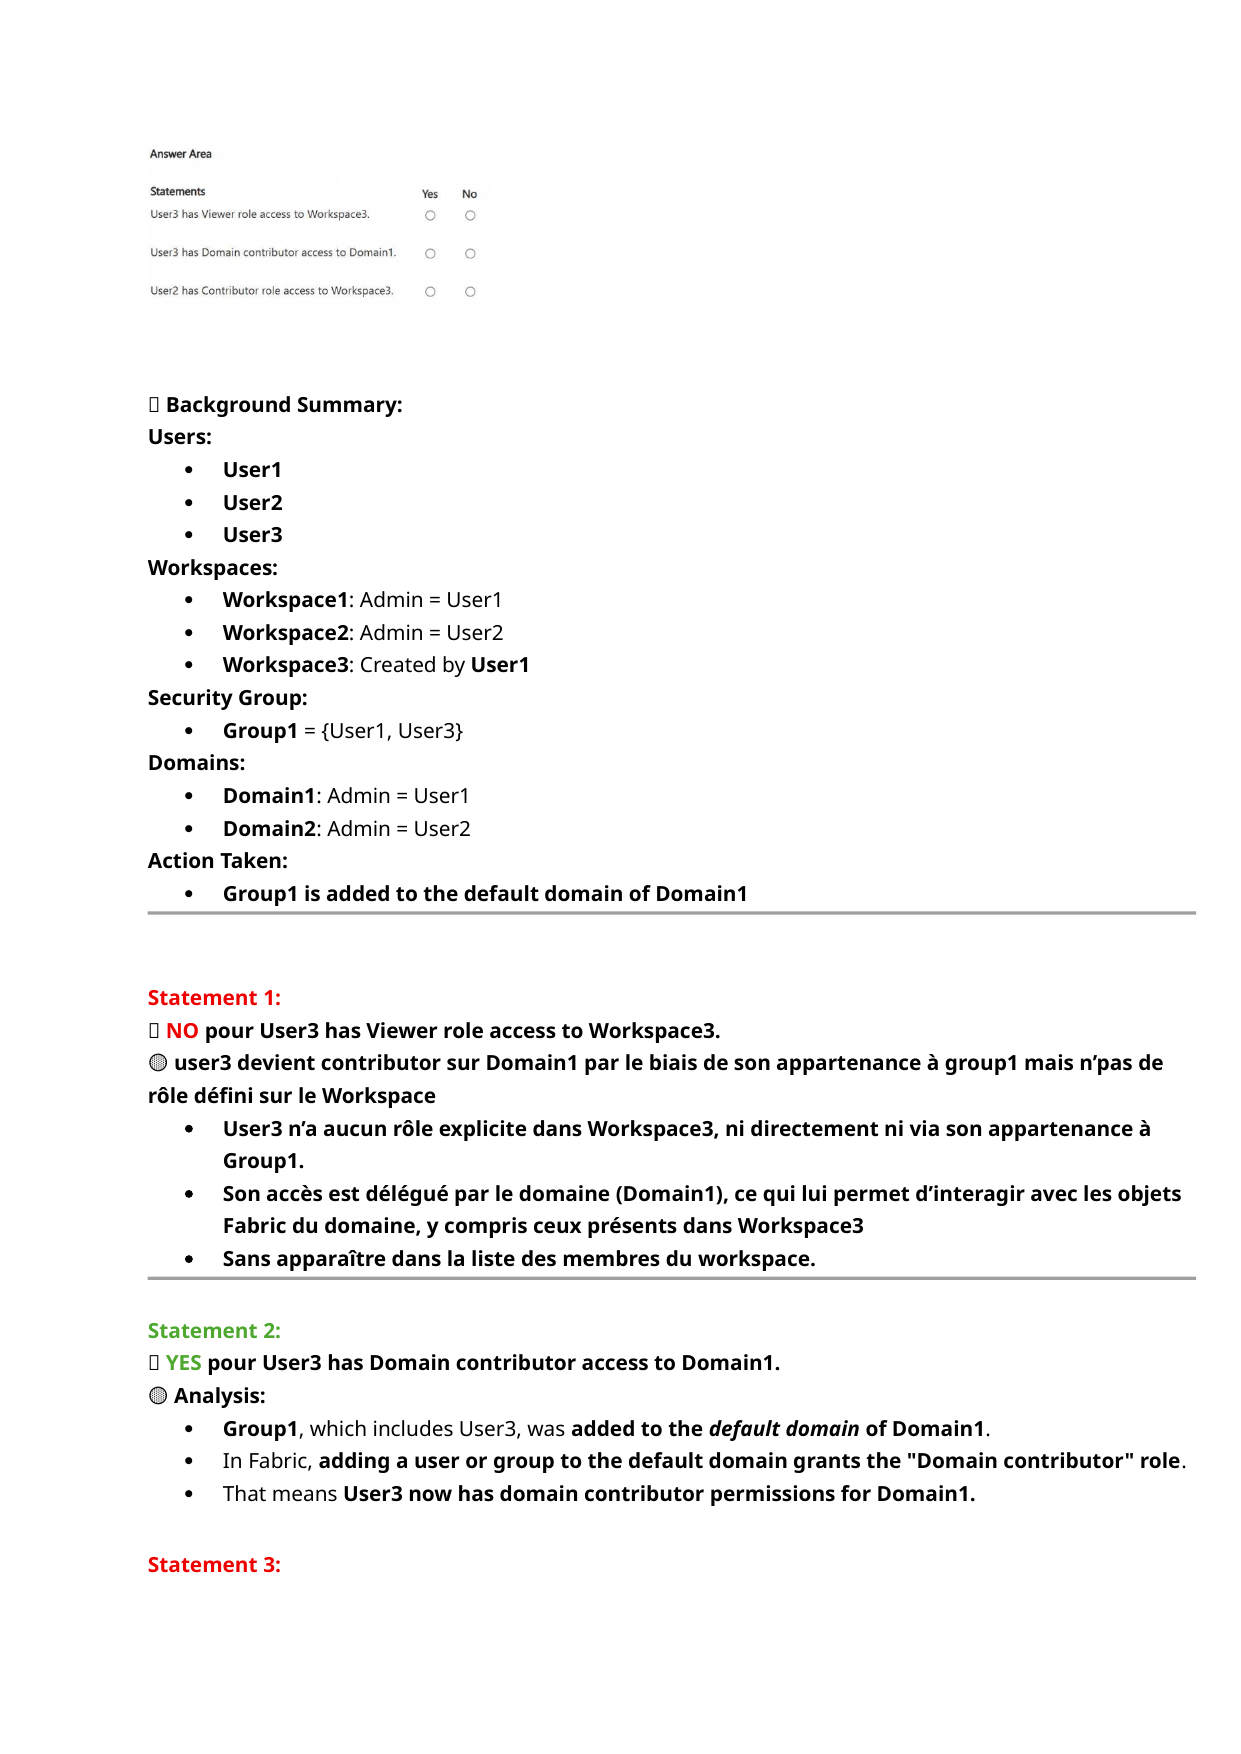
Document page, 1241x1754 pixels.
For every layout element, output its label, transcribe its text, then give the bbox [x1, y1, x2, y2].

list Domain2: Admin = User2 [185, 814, 1196, 842]
text 🟡 Analysis: [148, 1381, 1196, 1409]
text ✅ YES pour User3 has Domain contributor access to Domain1. [148, 1348, 1196, 1377]
list Workspace2: Admin = User2 [185, 618, 1196, 646]
list User2 [185, 488, 1196, 516]
list Domain1: Admin = User1 [185, 781, 1196, 809]
text 🟡 user3 devient contributor sur Domain1 par le biais de son appartenance à group1 mais n’pas de rôle défini sur le Workspace [148, 1048, 1196, 1109]
text ✅ Background Summary: [148, 390, 1196, 418]
text Domains: [148, 748, 1196, 777]
picture [147, 147, 509, 307]
text ❌ NO pour User3 has Viewer role access to Workspace3. [148, 1016, 1196, 1044]
list Sans apparaître dans la liste des membres du workspace. [185, 1244, 1196, 1272]
list Workspace1: Admin = User1 [185, 585, 1196, 614]
text Security Group: [148, 683, 1196, 712]
text Users: [148, 422, 1196, 451]
list In Fabric, adding a user or group to the default domain grants the "Domain contributor" role. [185, 1446, 1196, 1475]
list User3 [185, 520, 1196, 549]
text Action Taken: [148, 846, 1196, 875]
list Group1, which includes User3, was added to the default domain of Domain1. [185, 1414, 1196, 1442]
text Statement 3: [148, 1551, 1196, 1579]
text Statement 2: [148, 1316, 1196, 1344]
text Statement 1: [148, 983, 1196, 1012]
text Workspaces: [148, 553, 1196, 581]
list Group1 is added to the default domain of Domain1 [185, 879, 1196, 907]
list User3 n’a aucun rôle explicite dans Workspace3, ni directement ni via son appartenance à Group1. [185, 1114, 1196, 1175]
list Group1 = {User1, User3} [185, 716, 1196, 744]
list Son accès est délégué par le domaine (Domain1), ce qui lui permet d’interagir avec les objets Fabric du domaine, y compris ceux présents dans Workspace3 [185, 1179, 1196, 1240]
list User1 [185, 455, 1196, 483]
list Workspace3: Created by User1 [185, 651, 1196, 679]
list That means User3 now has domain contributor permissions for Domain1. [185, 1479, 1196, 1507]
